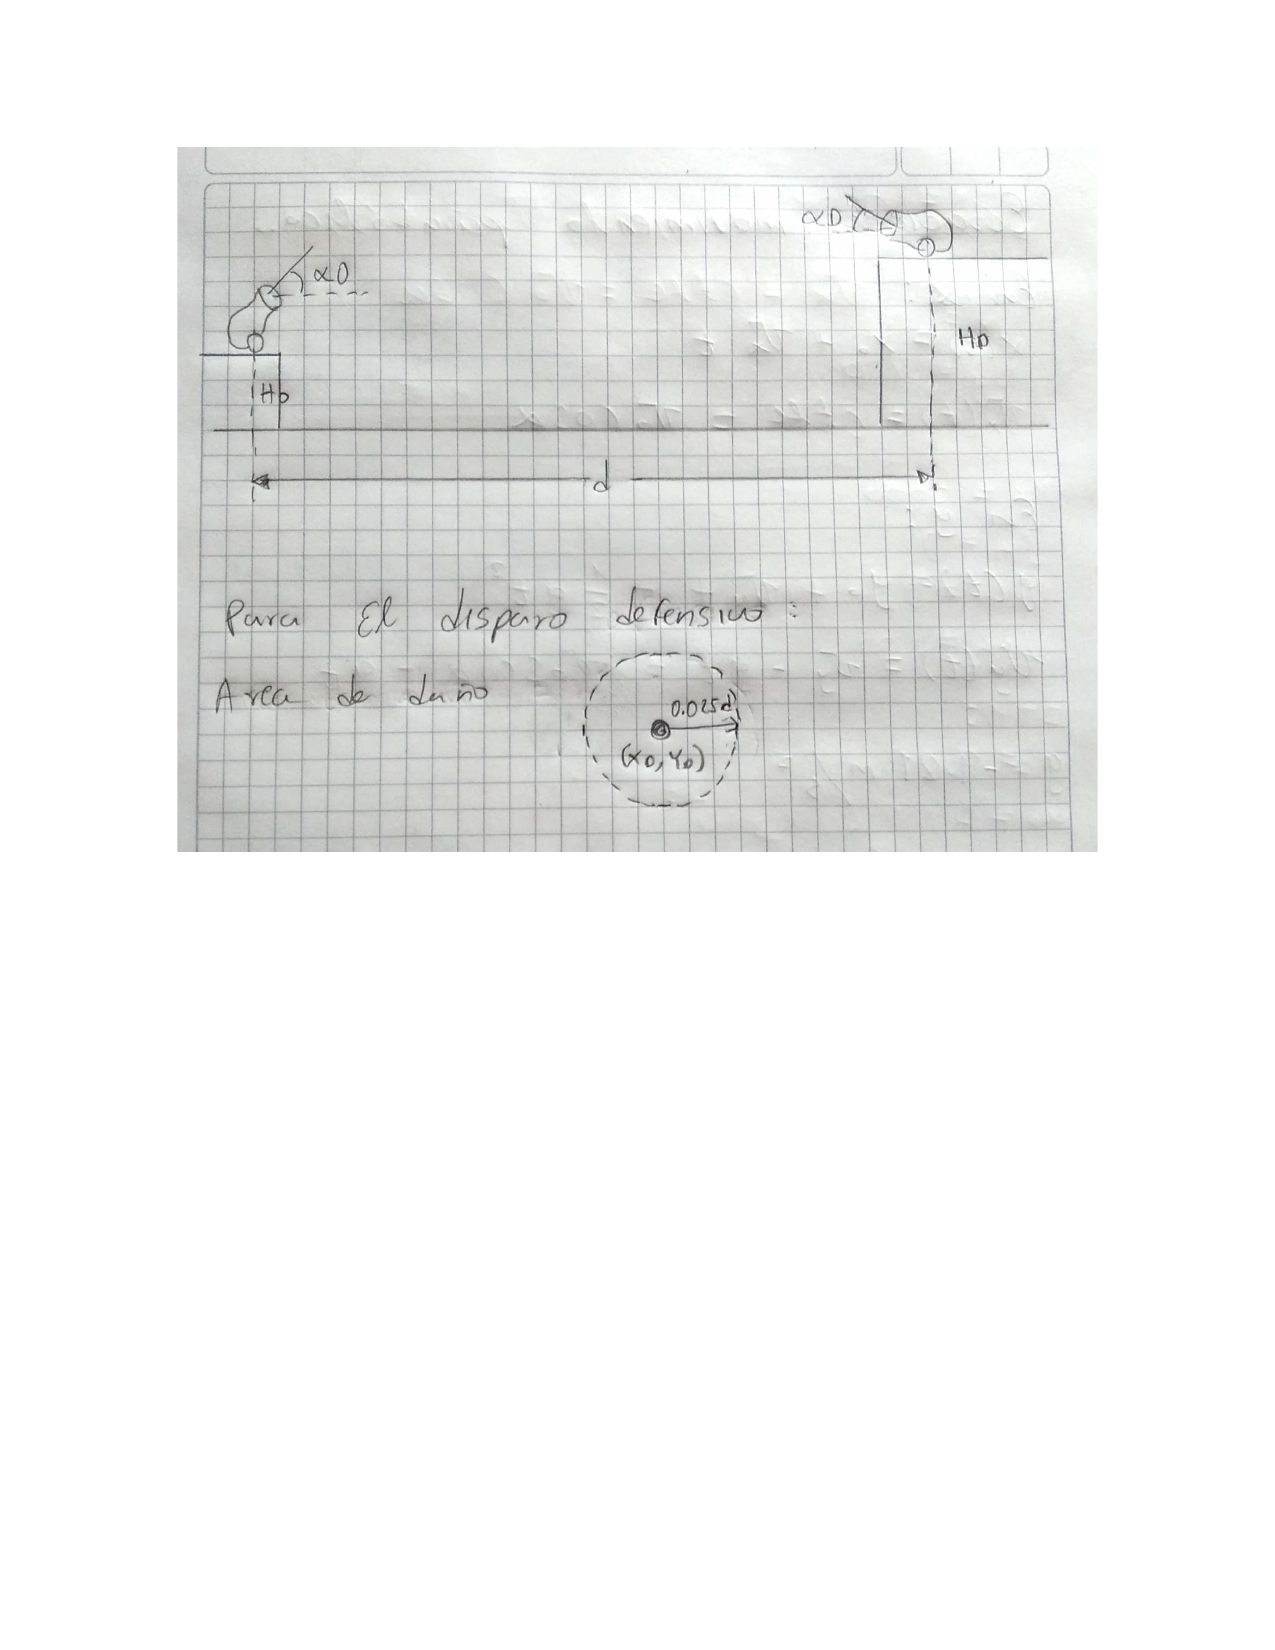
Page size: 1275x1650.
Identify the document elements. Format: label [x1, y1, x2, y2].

picture [177, 147, 1098, 852]
